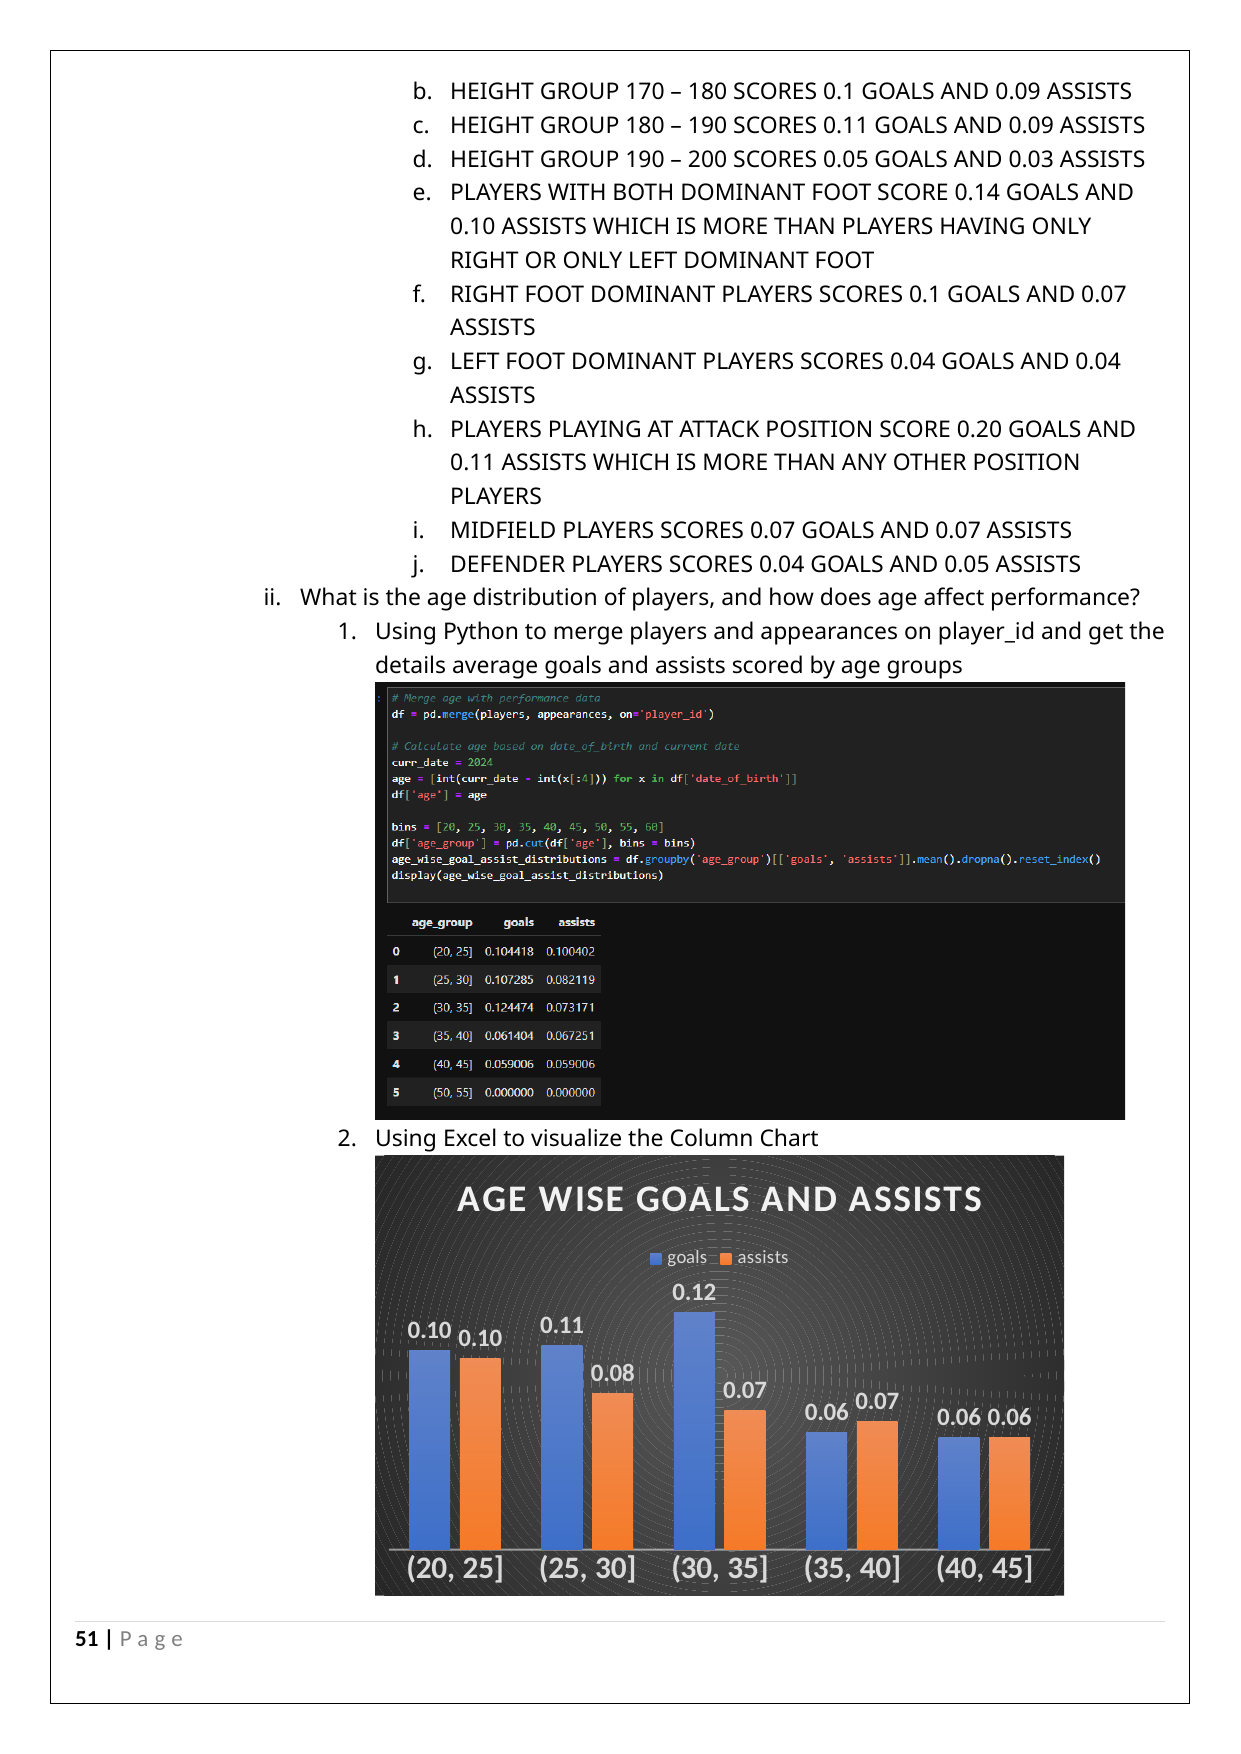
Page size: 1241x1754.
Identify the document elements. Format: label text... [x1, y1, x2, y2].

list HEIGHT GROUP 180 – 190 SCORES 0.11 GOALS AND 0.09 ASSISTS [412, 109, 1165, 140]
picture [375, 682, 1125, 1120]
list HEIGHT GROUP 190 – 200 SCORES 0.05 GOALS AND 0.03 ASSISTS [412, 142, 1165, 174]
list MIDFIELD PLAYERS SCORES 0.07 GOALS AND 0.07 ASSISTS [412, 514, 1165, 545]
list PLAYERS PLAYING AT ATTACK POSITION SCORE 0.20 GOALS AND 0.11 ASSISTS WHICH IS MORE THAN ANY OTHER POSITION PLAYERS [412, 412, 1165, 511]
list DEFENDER PLAYERS SCORES 0.04 GOALS AND 0.05 ASSISTS [412, 547, 1165, 579]
list PLAYERS WITH BOTH DOMINANT FOOT SCORE 0.14 GOALS AND 0.10 ASSISTS WHICH IS MORE THAN PLAYERS HAVING ONLY RIGHT OR ONLY LEFT DOMINANT FOOT [412, 176, 1165, 275]
list RIGHT FOOT DOMINANT PLAYERS SCORES 0.1 GOALS AND 0.07 ASSISTS [412, 277, 1165, 342]
list LEFT FOOT DOMINANT PLAYERS SCORES 0.04 GOALS AND 0.04 ASSISTS [412, 345, 1165, 410]
list HEIGHT GROUP 170 – 180 SCORES 0.1 GOALS AND 0.09 ASSISTS [412, 75, 1165, 106]
list Using Excel to visualize the Column Chart [337, 1122, 1165, 1596]
list What is the age distribution of players, and how does age affect performance? [281, 581, 1165, 612]
